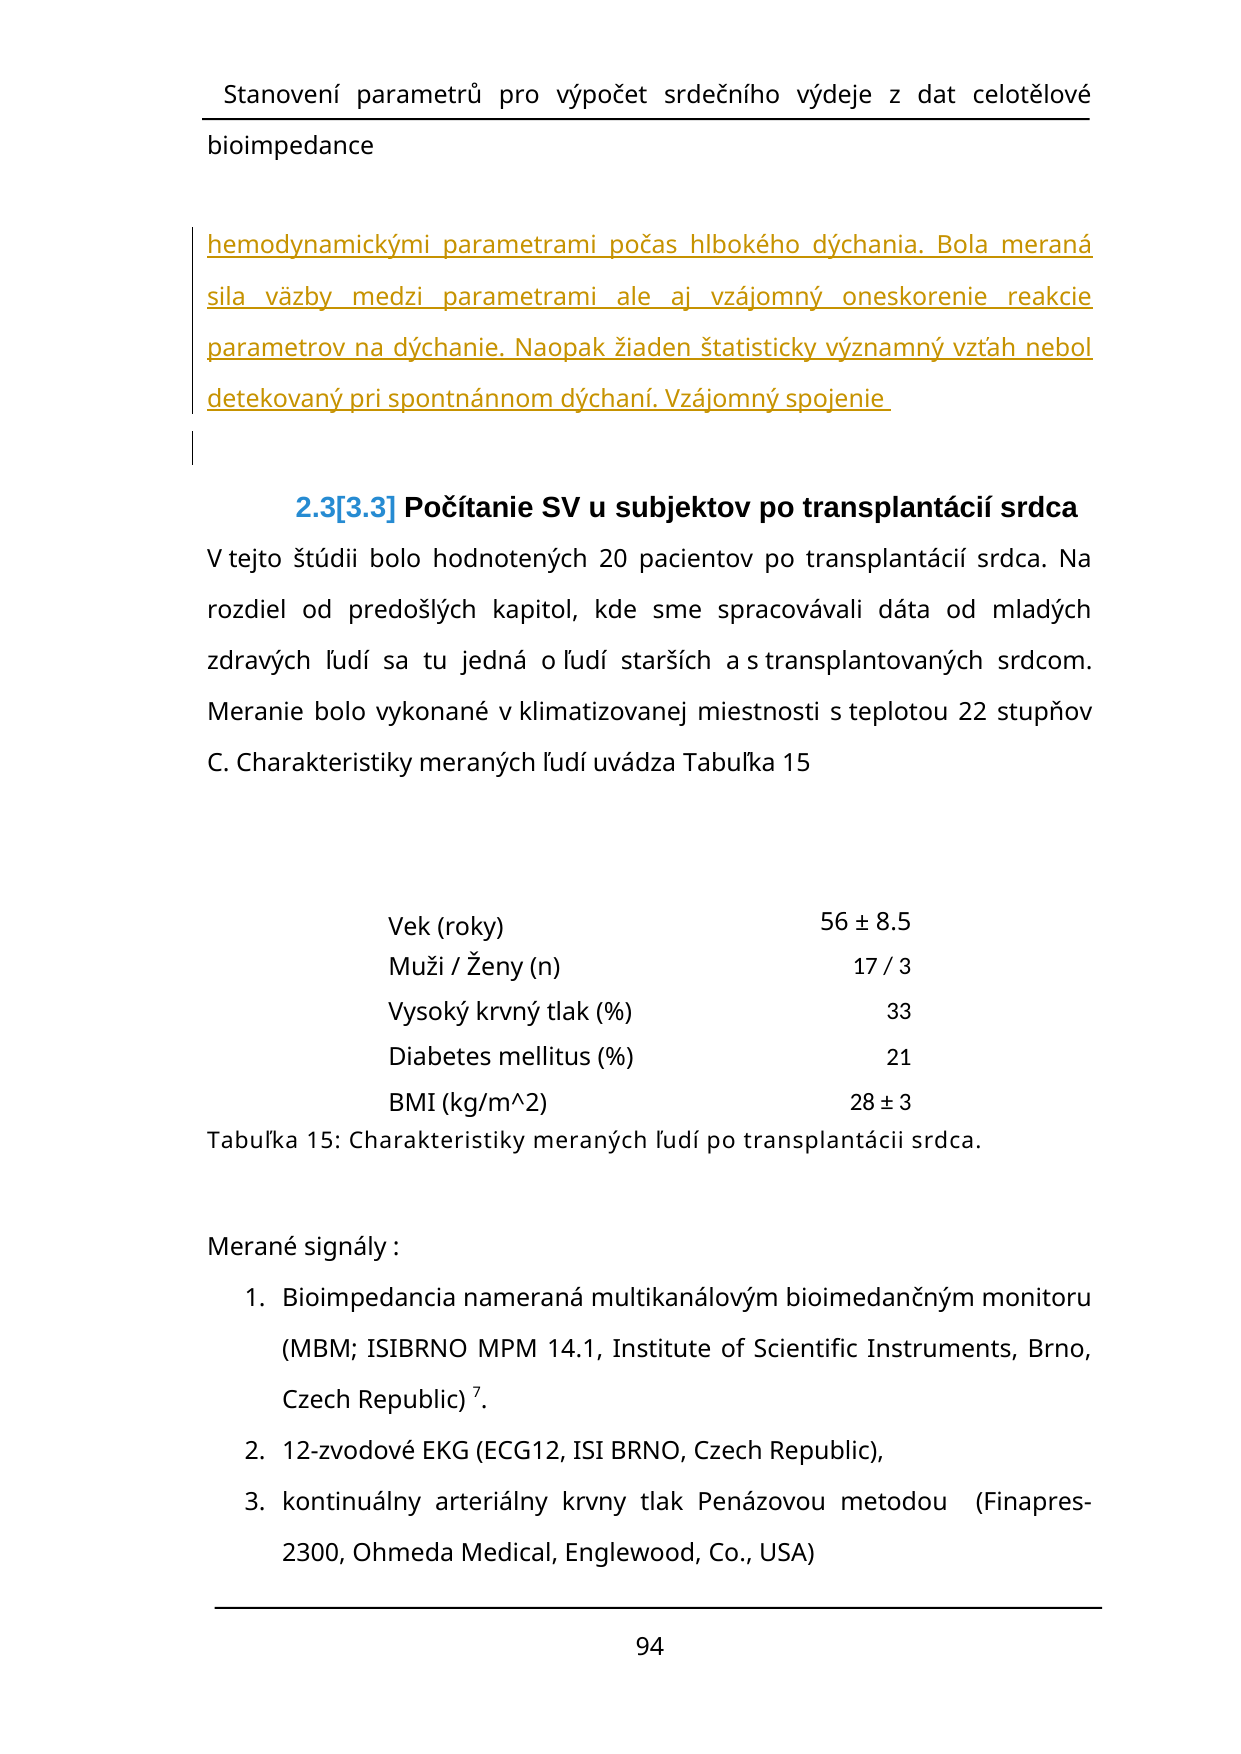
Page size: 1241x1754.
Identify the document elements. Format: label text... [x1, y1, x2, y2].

table_cell BMI (kg/m^2) [381, 1079, 645, 1124]
list kontinuálny arteriálny krvny tlak Penázovou metodou (Finapres-2300, Ohmeda Medical, Englewood, Co., USA) [244, 1484, 1092, 1569]
list Bioimpedancia nameraná multikanálovým bioimedančným monitoru (MBM; ISIBRNO MPM 14.1, Institute of Scientific Instruments, Brno, Czech Republic) 7. [244, 1280, 1092, 1416]
table_cell 21 [645, 1034, 918, 1079]
text V tejto štúdii bolo hodnotených 20 pacientov po transplantácií srdca. Na rozdiel od predošlých kapitol, kde sme spracovávali dáta od mladých zdravých ľudí sa tu jedná o ľudí starších a s transplantovaných srdcom. Meranie bolo vykonané v klimatizovanej miestnosti s teplotou 22 stupňov C. Charakteristiky meraných ľudí uvádza Tabuľka 15 [207, 540, 1092, 778]
text Tabuľka 15: Charakteristiky meraných ľudí po transplantácii srdca. [207, 1124, 1092, 1155]
table_cell 33 [645, 988, 918, 1033]
table_header 56 ± 8.5 [645, 898, 918, 943]
table_cell Muži / Ženy (n) [381, 943, 645, 988]
table_cell Diabetes mellitus (%) [381, 1034, 645, 1079]
table_cell 28 ± 3 [645, 1079, 918, 1124]
table_header Vek (roky) [381, 898, 645, 943]
text Merané signály : [207, 1229, 1092, 1263]
list 12-zvodové EKG (ECG12, ISI BRNO, Czech Republic), [244, 1433, 1092, 1467]
table_cell 17 / 3 [645, 943, 918, 988]
table_cell Vysoký krvný tlak (%) [381, 988, 645, 1033]
subtitle Počítanie SV u subjektov po transplantácií srdca [295, 490, 1092, 523]
